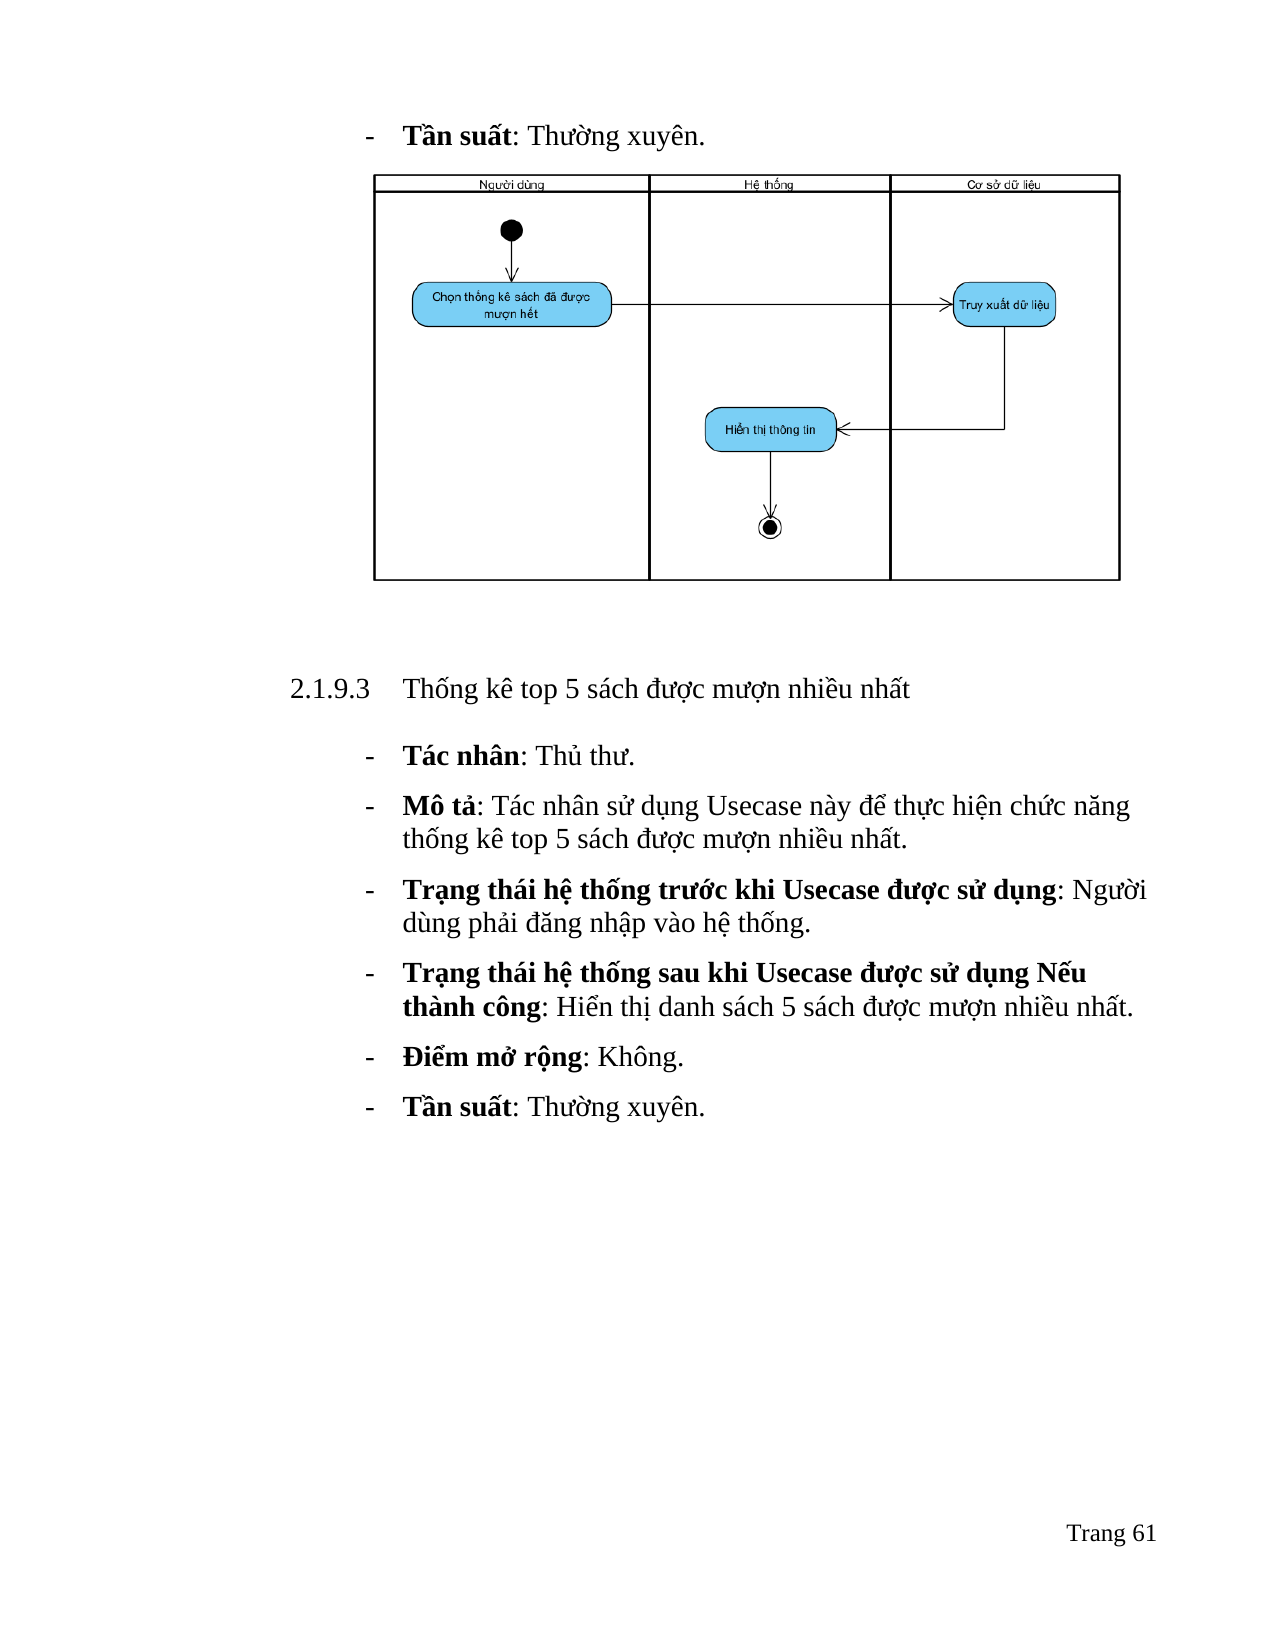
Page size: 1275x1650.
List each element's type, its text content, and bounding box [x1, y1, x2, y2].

list Tác nhân: Thủ thư. [365, 738, 1157, 771]
list Trạng thái hệ thống sau khi Usecase được sử dụng Nếu thành công: Hiển thị danh sách 5 sách được mượn nhiều nhất. [365, 956, 1157, 1023]
list Tần suất: Thường xuyên. [365, 1089, 1157, 1123]
list Tần suất: Thường xuyên. [365, 118, 1157, 152]
list Trạng thái hệ thống trước khi Usecase được sử dụng: Người dùng phải đăng nhập vào hệ thống. [365, 872, 1157, 939]
picture [364, 168, 1130, 588]
list Mô tả: Tác nhân sử dụng Usecase này để thực hiện chức năng thống kê top 5 sách được mượn nhiều nhất. [365, 788, 1157, 855]
list Điểm mở rộng: Không. [365, 1039, 1157, 1073]
list Thống kê top 5 sách được mượn nhiều nhất [290, 671, 1157, 704]
